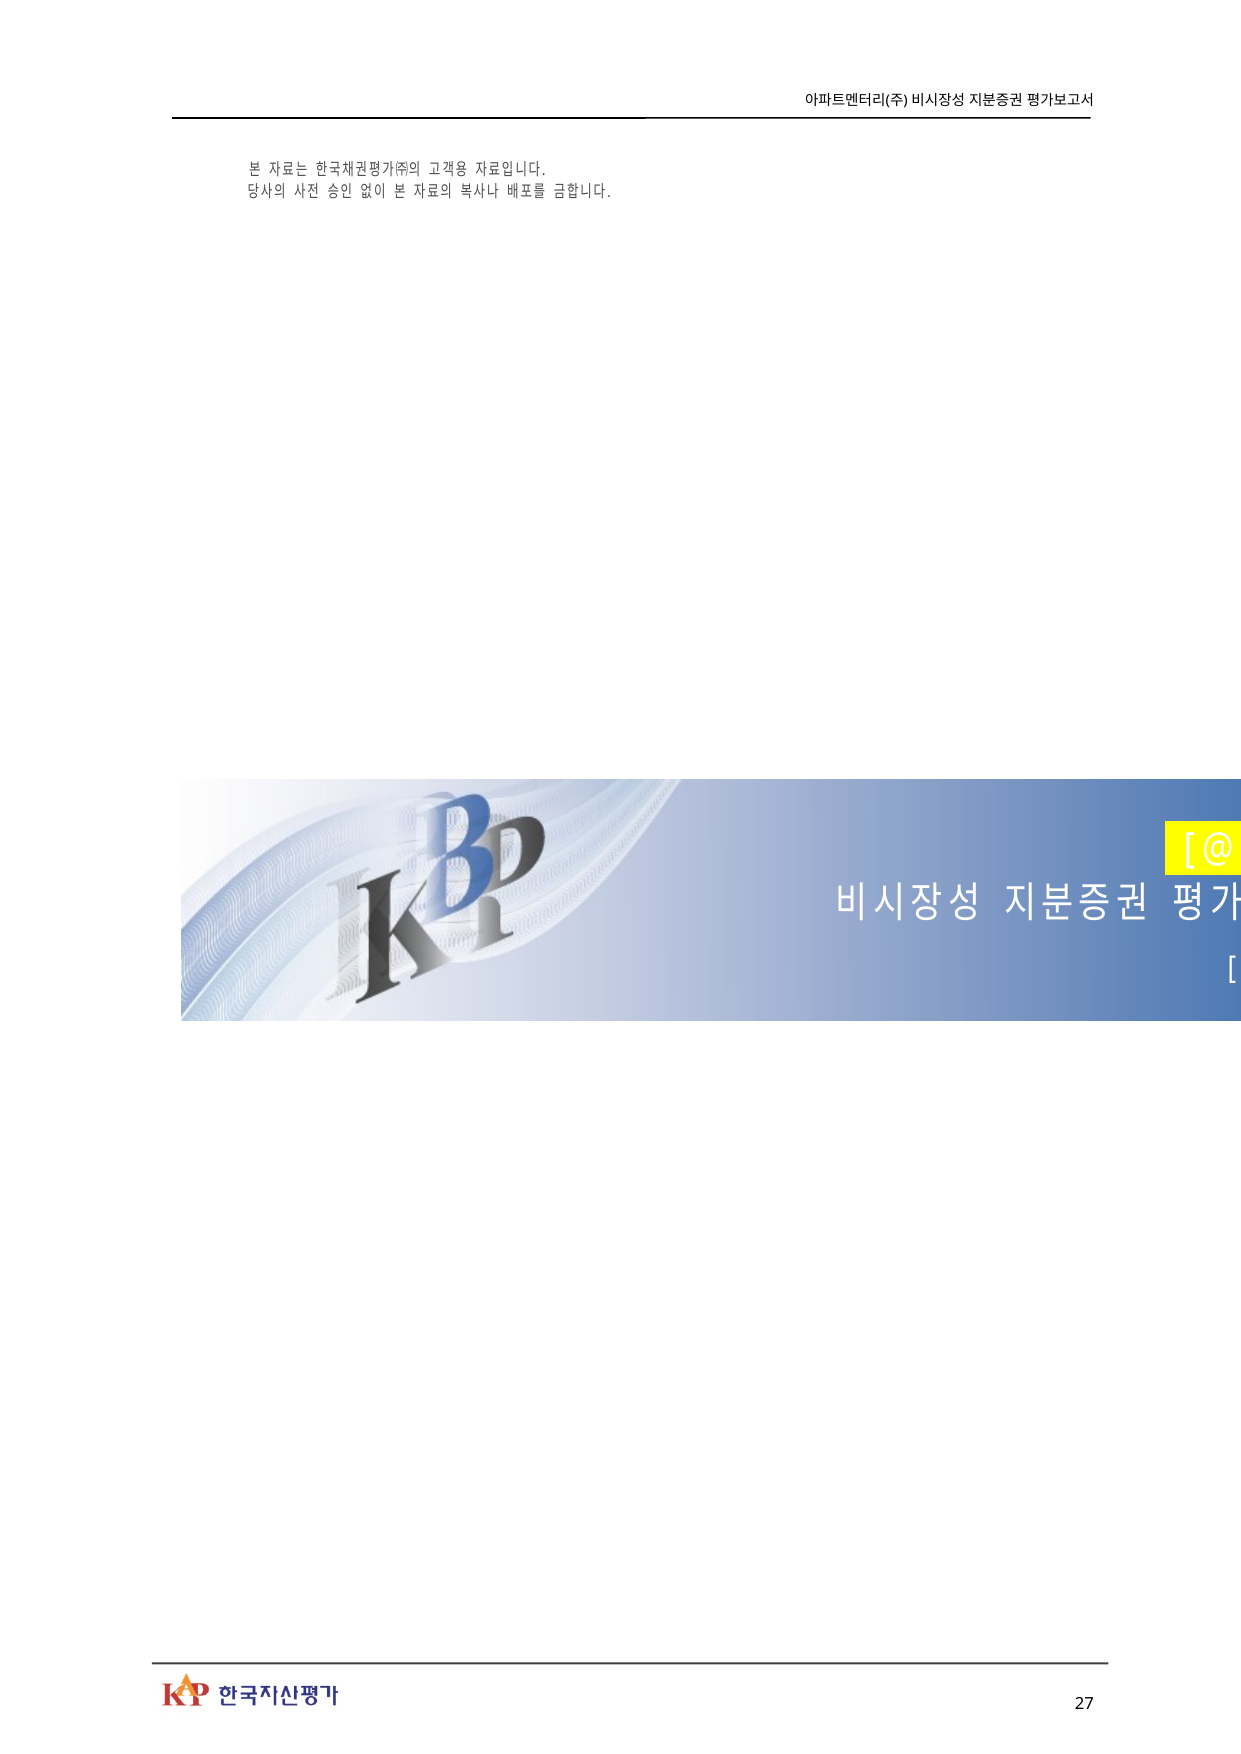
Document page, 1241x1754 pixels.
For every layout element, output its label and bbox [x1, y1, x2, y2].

picture [155, 1669, 345, 1714]
